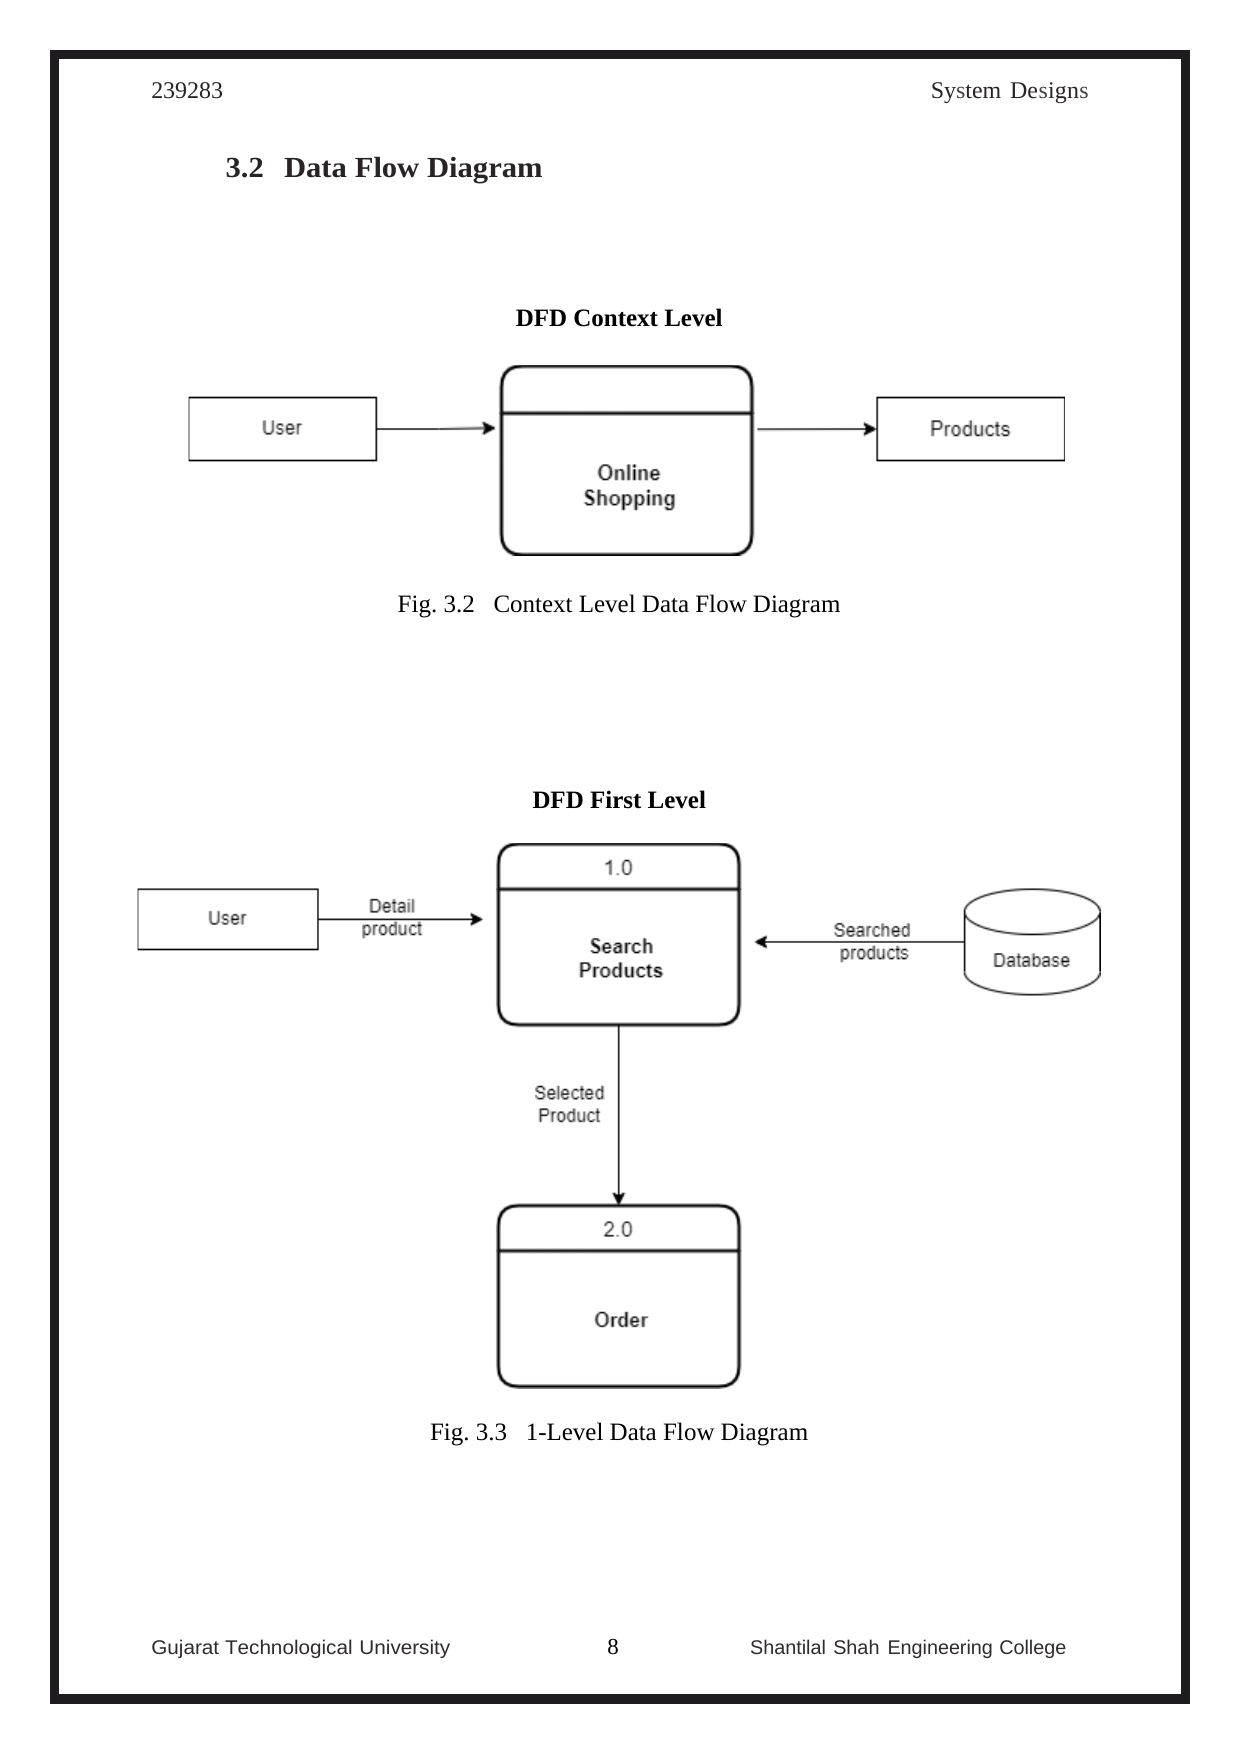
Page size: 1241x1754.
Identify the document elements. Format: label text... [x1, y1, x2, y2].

text Fig. 3.3 1-Level Data Flow Diagram [137, 1417, 1101, 1446]
text Fig. 3.2 Context Level Data Flow Diagram [137, 589, 1101, 618]
picture [188, 365, 1065, 556]
text DFD Context Level [137, 303, 1101, 331]
text 3.2 Data Flow Diagram [225, 150, 1101, 184]
picture [137, 843, 1101, 1389]
text DFD First Level [137, 786, 1101, 814]
